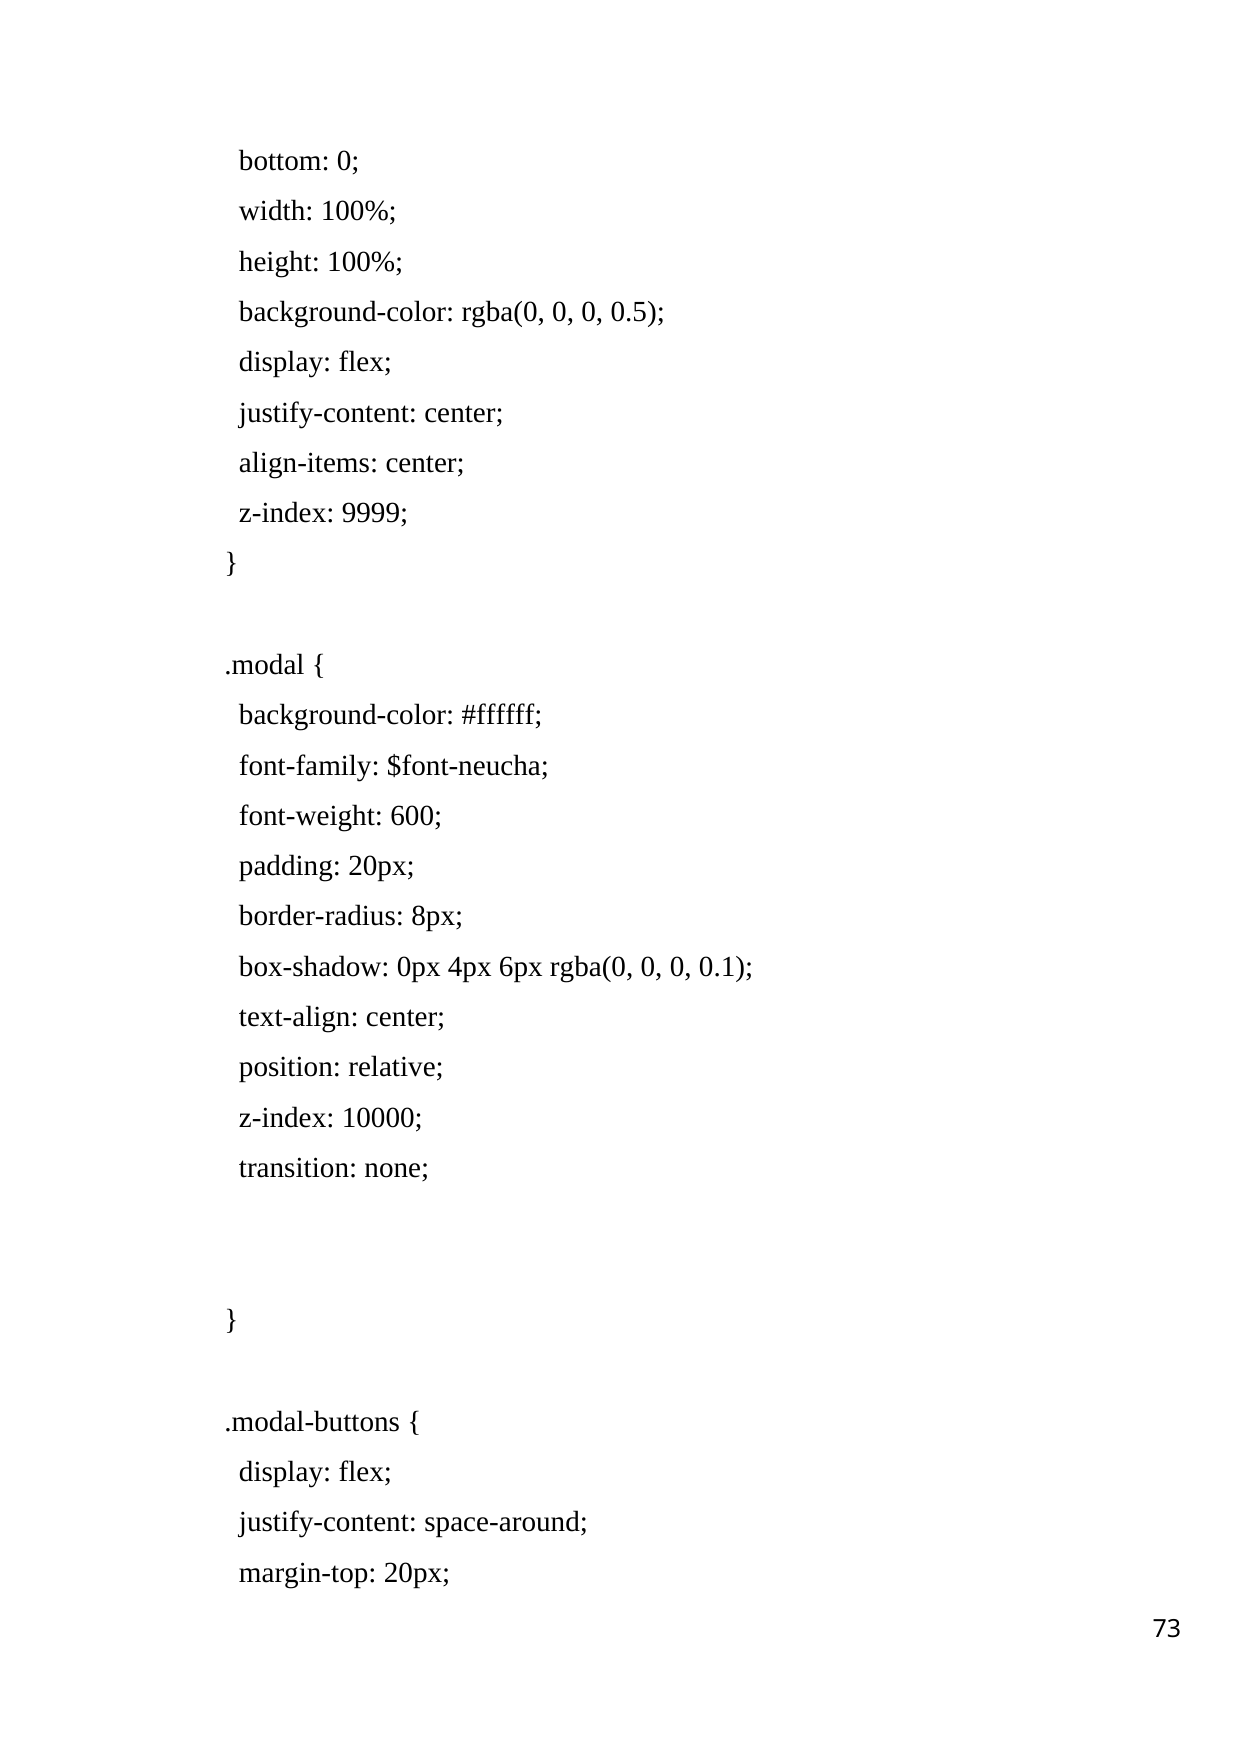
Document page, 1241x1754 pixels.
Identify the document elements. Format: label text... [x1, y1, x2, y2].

text display: flex; [177, 344, 1122, 378]
text font-weight: 600; [177, 798, 1122, 831]
text font-family: $font-neucha; [177, 748, 1122, 781]
text background-color: rgba(0, 0, 0, 0.5); [177, 294, 1122, 328]
text z-index: 9999; [177, 495, 1122, 529]
text padding: 20px; [177, 848, 1122, 882]
text } [177, 546, 1122, 579]
text justify-content: space-around; [177, 1504, 1122, 1538]
text width: 100%; [177, 193, 1122, 227]
text display: flex; [177, 1454, 1122, 1488]
text position: relative; [177, 1049, 1122, 1083]
text z-index: 10000; [177, 1100, 1122, 1133]
text height: 100%; [177, 244, 1122, 277]
text justify-content: center; [177, 395, 1122, 428]
text border-radius: 8px; [177, 898, 1122, 932]
text align-items: center; [177, 445, 1122, 478]
text transition: none; [177, 1150, 1122, 1184]
text } [177, 1302, 1122, 1336]
text text-align: center; [177, 999, 1122, 1033]
text box-shadow: 0px 4px 6px rgba(0, 0, 0, 0.1); [177, 949, 1122, 982]
text background-color: #ffffff; [177, 697, 1122, 731]
text bottom: 0; [177, 143, 1122, 177]
text margin-top: 20px; [177, 1555, 1122, 1588]
text .modal-buttons { [177, 1404, 1122, 1437]
text .modal { [177, 647, 1122, 681]
